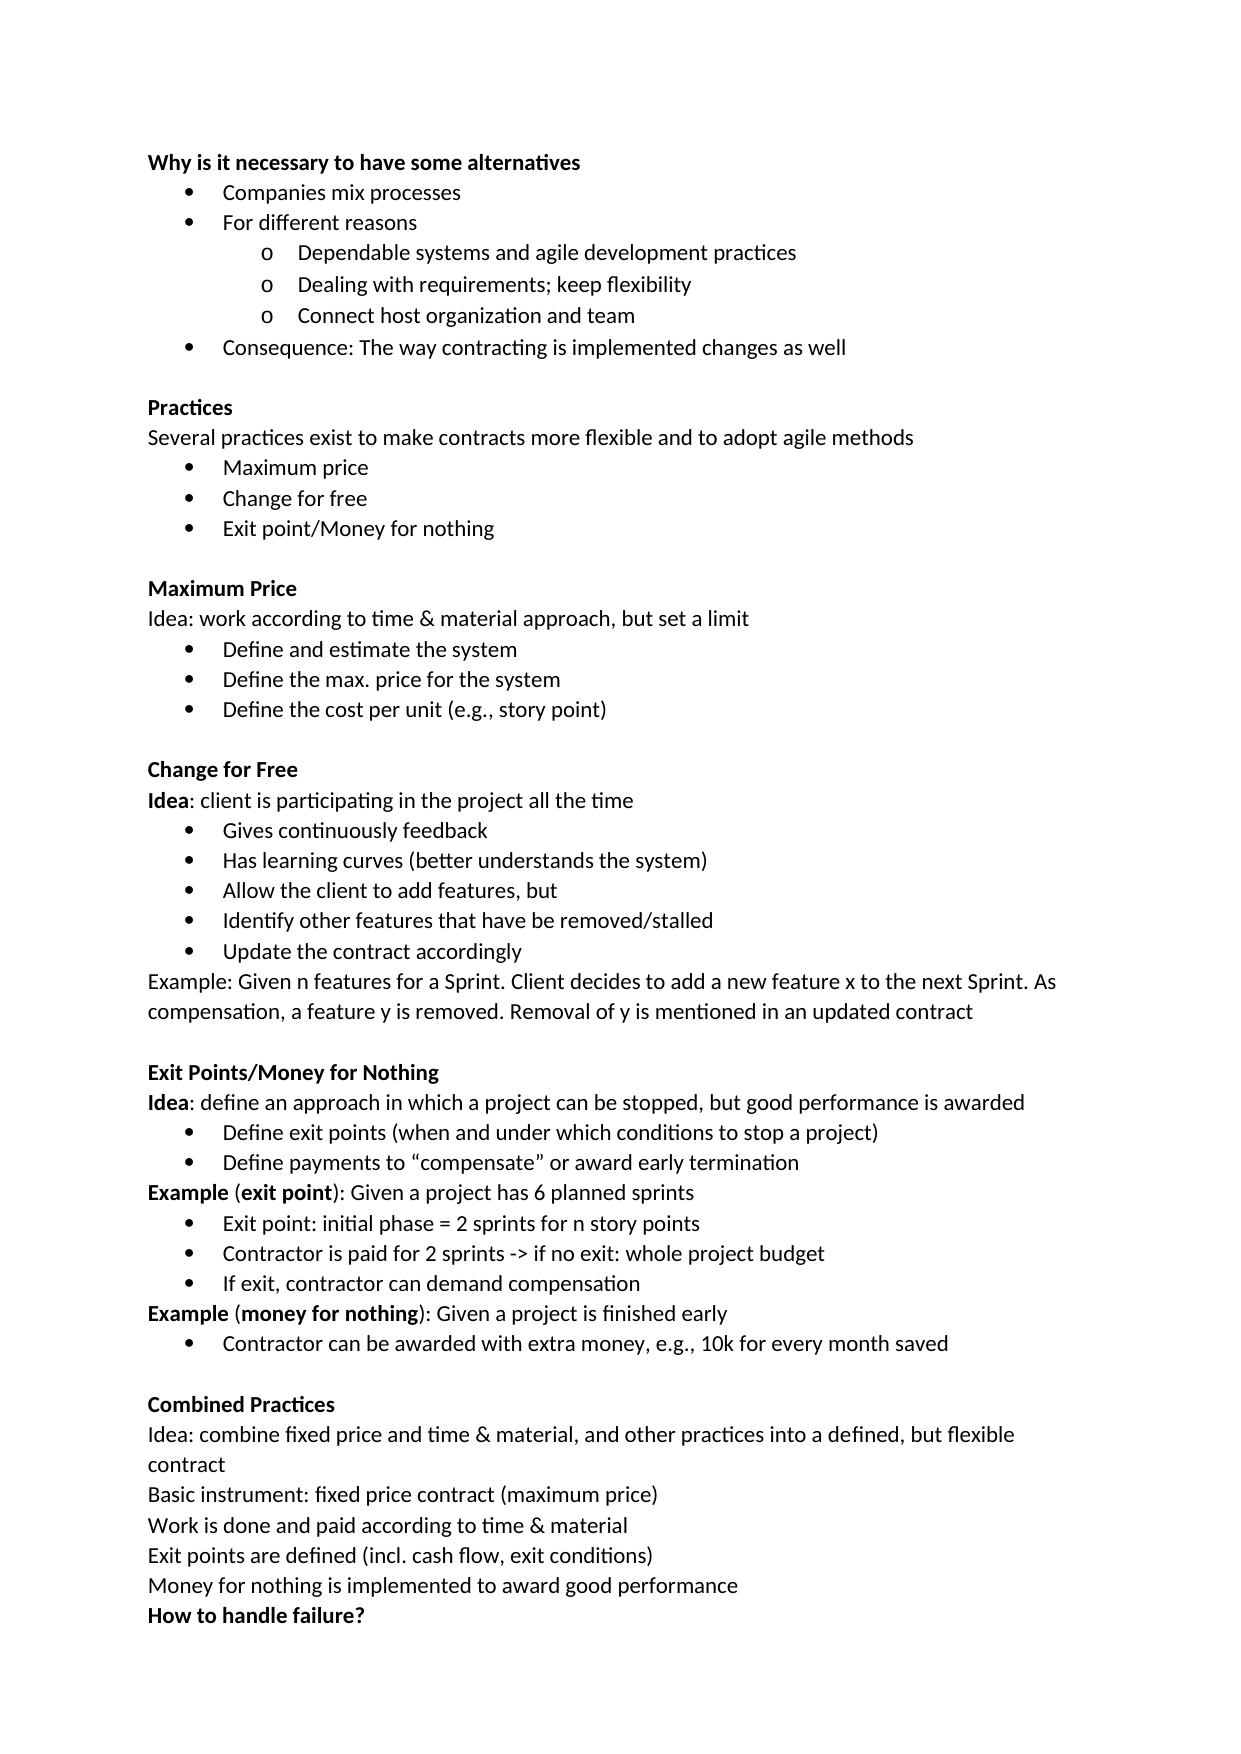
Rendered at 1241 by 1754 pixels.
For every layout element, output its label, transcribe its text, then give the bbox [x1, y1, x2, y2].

text Example (money for nothing): Given a project is finished early [148, 1299, 1093, 1327]
text Change for Free [148, 756, 1093, 783]
text How to handle failure? [148, 1601, 1093, 1629]
text Combined Practices [148, 1390, 1093, 1418]
text Money for nothing is implemented to award good performance [148, 1571, 1093, 1599]
list Contractor is paid for 2 sprints -> if no exit: whole project budget [185, 1239, 1093, 1267]
list Define exit points (when and under which conditions to stop a project) [185, 1118, 1093, 1146]
list Identify other features that have be removed/stalled [185, 907, 1093, 934]
list Dependable systems and agile development practices [260, 238, 1093, 267]
text Several practices exist to make contracts more flexible and to adopt agile methods [148, 423, 1093, 451]
list Exit point: initial phase = 2 sprints for n story points [185, 1209, 1093, 1237]
list For different reasons [185, 208, 1093, 236]
list Exit point/Money for nothing [185, 514, 1093, 542]
text Basic instrument: fixed price contract (maximum price) [148, 1481, 1093, 1508]
text Idea: work according to time & material approach, but set a limit [148, 604, 1093, 632]
text Idea: combine fixed price and time & material, and other practices into a defined, but flexible contract [148, 1420, 1093, 1478]
text Exit Points/Money for Nothing [148, 1058, 1093, 1086]
list Change for free [185, 484, 1093, 512]
list Allow the client to add features, but [185, 876, 1093, 904]
list Dealing with requirements; keep flexibility [260, 270, 1093, 299]
text Example (exit point): Given a project has 6 planned sprints [148, 1178, 1093, 1206]
list Maximum price [185, 453, 1093, 481]
text Why is it necessary to have some alternatives [148, 148, 1093, 176]
list Connect host organization and team [260, 301, 1093, 330]
text Practices [148, 393, 1093, 421]
list Has learning curves (better understands the system) [185, 846, 1093, 874]
list Gives continuously feedback [185, 816, 1093, 844]
text Idea: client is participating in the project all the time [148, 786, 1093, 814]
list Define the max. price for the system [185, 665, 1093, 693]
list Define the cost per unit (e.g., story point) [185, 695, 1093, 723]
text Exit points are defined (incl. cash flow, exit conditions) [148, 1541, 1093, 1569]
list Companies mix processes [185, 178, 1093, 206]
list Contractor can be awarded with extra money, e.g., 10k for every month saved [185, 1329, 1093, 1357]
text Maximum Price [148, 574, 1093, 602]
list If exit, contractor can demand compensation [185, 1269, 1093, 1297]
text Work is done and paid according to time & material [148, 1511, 1093, 1539]
text Example: Given n features for a Sprint. Client decides to add a new feature x to the next Sprint. As compensation, a feature y is removed. Removal of y is mentioned in an updated contract [148, 967, 1093, 1025]
list Define and estimate the system [185, 635, 1093, 663]
list Define payments to “compensate” or award early termination [185, 1148, 1093, 1176]
list Consequence: The way contracting is implemented changes as well [185, 333, 1093, 361]
text Idea: define an approach in which a project can be stopped, but good performance is awarded [148, 1088, 1093, 1116]
list Update the contract accordingly [185, 937, 1093, 965]
